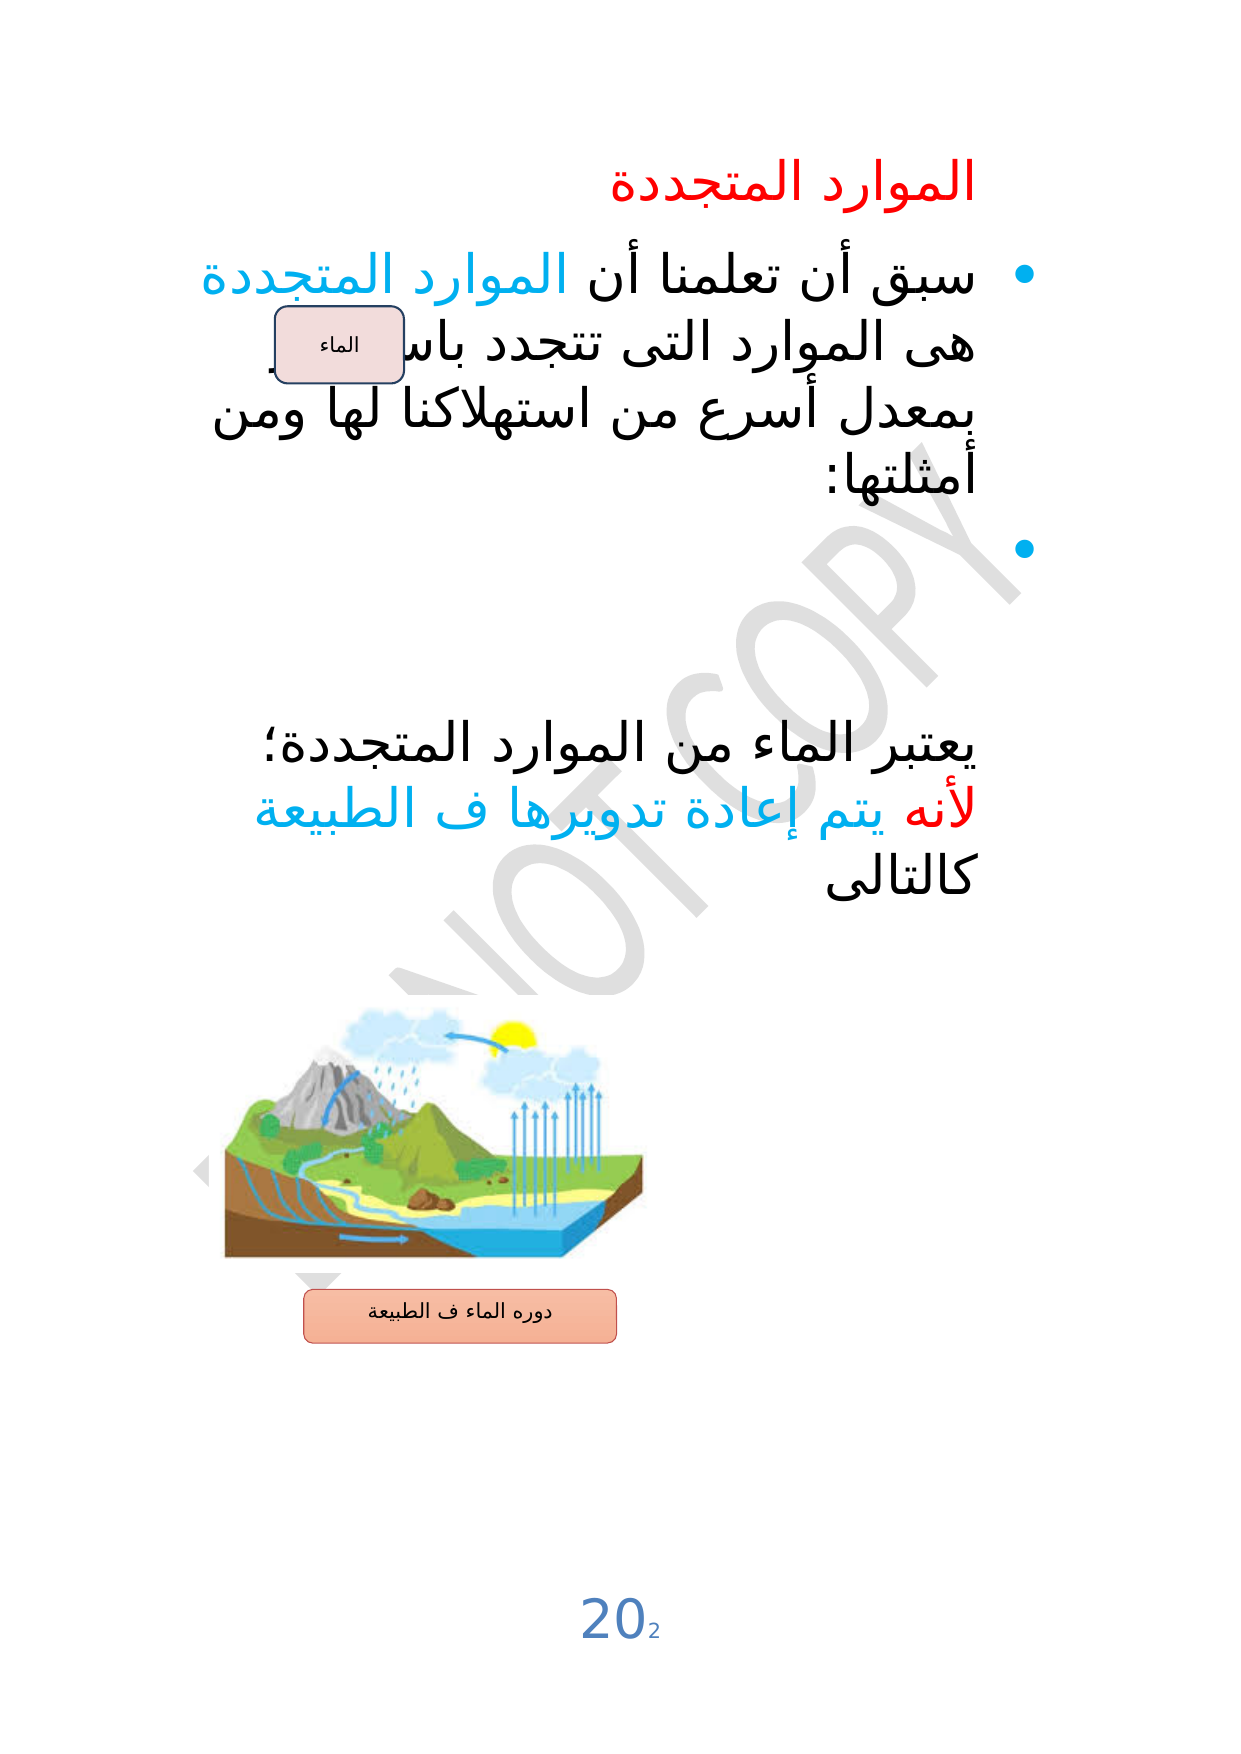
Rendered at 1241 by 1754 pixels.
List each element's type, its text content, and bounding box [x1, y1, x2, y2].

picture [208, 995, 654, 1273]
list سبق أن تعلمنا أن الموارد المتجددة هى الموارد التى تتجدد باستمرار بمعدل أسرع من استهلاكنا لها ومن أمثلتها: [187, 243, 1016, 507]
list يعتبر الماء من الموارد المتجددة؛ لأنه يتم إعادة تدويرها ف الطبيعة كالتالى [187, 711, 978, 907]
text الموارد المتجددة [187, 150, 1053, 213]
